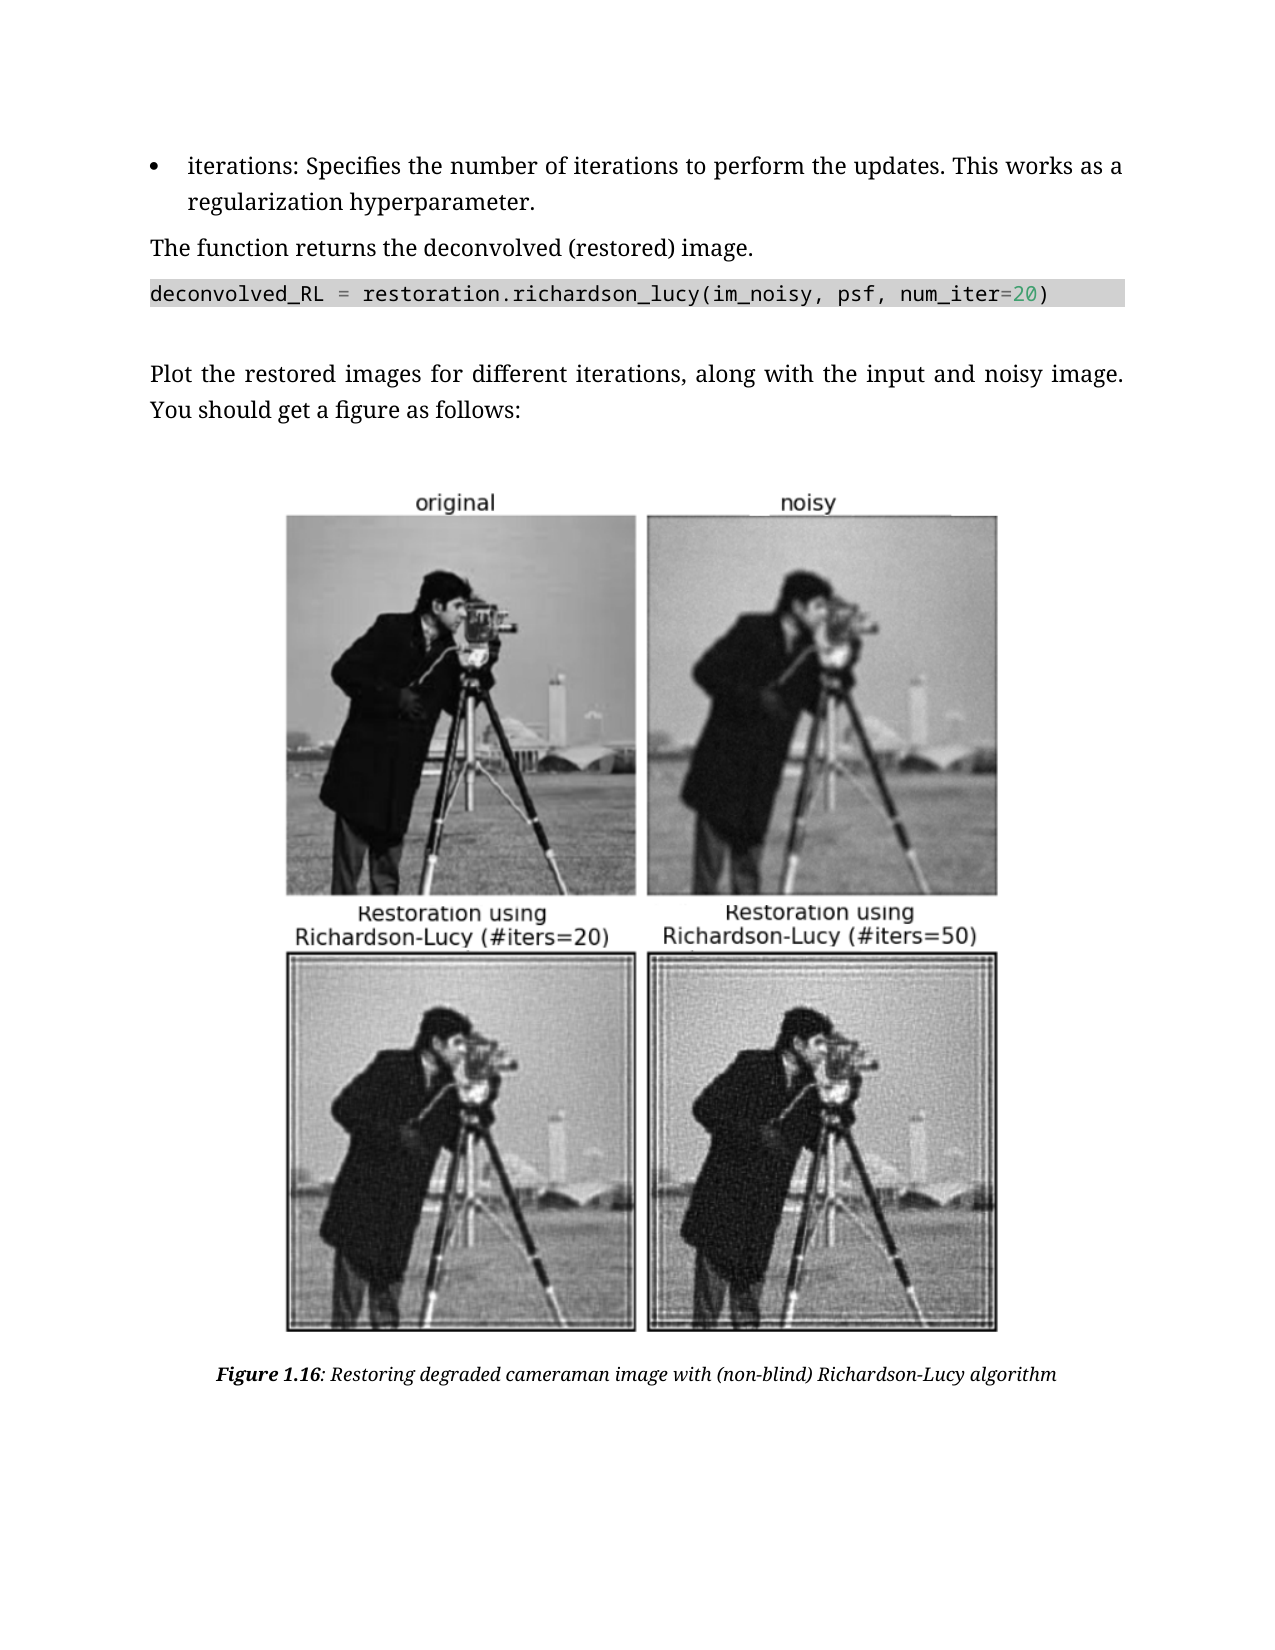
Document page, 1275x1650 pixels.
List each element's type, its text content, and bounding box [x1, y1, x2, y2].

text Figure 1.16: Restoring degraded cameraman image with (non-blind) Richardson-Lucy algorithm [150, 1361, 1125, 1386]
picture [276, 486, 999, 1337]
text deconvolved_RL = restoration.richardson_lucy(im_noisy, psf, num_iter=20) [150, 279, 1125, 307]
text The function returns the deconvolved (restored) image. [150, 232, 1125, 263]
text Plot the restored images for different iterations, along with the input and noisy image. You should get a figure as follows: [150, 358, 1125, 425]
list iterations: Specifies the number of iterations to perform the updates. This works as a regularization hyperparameter. [150, 150, 1125, 217]
